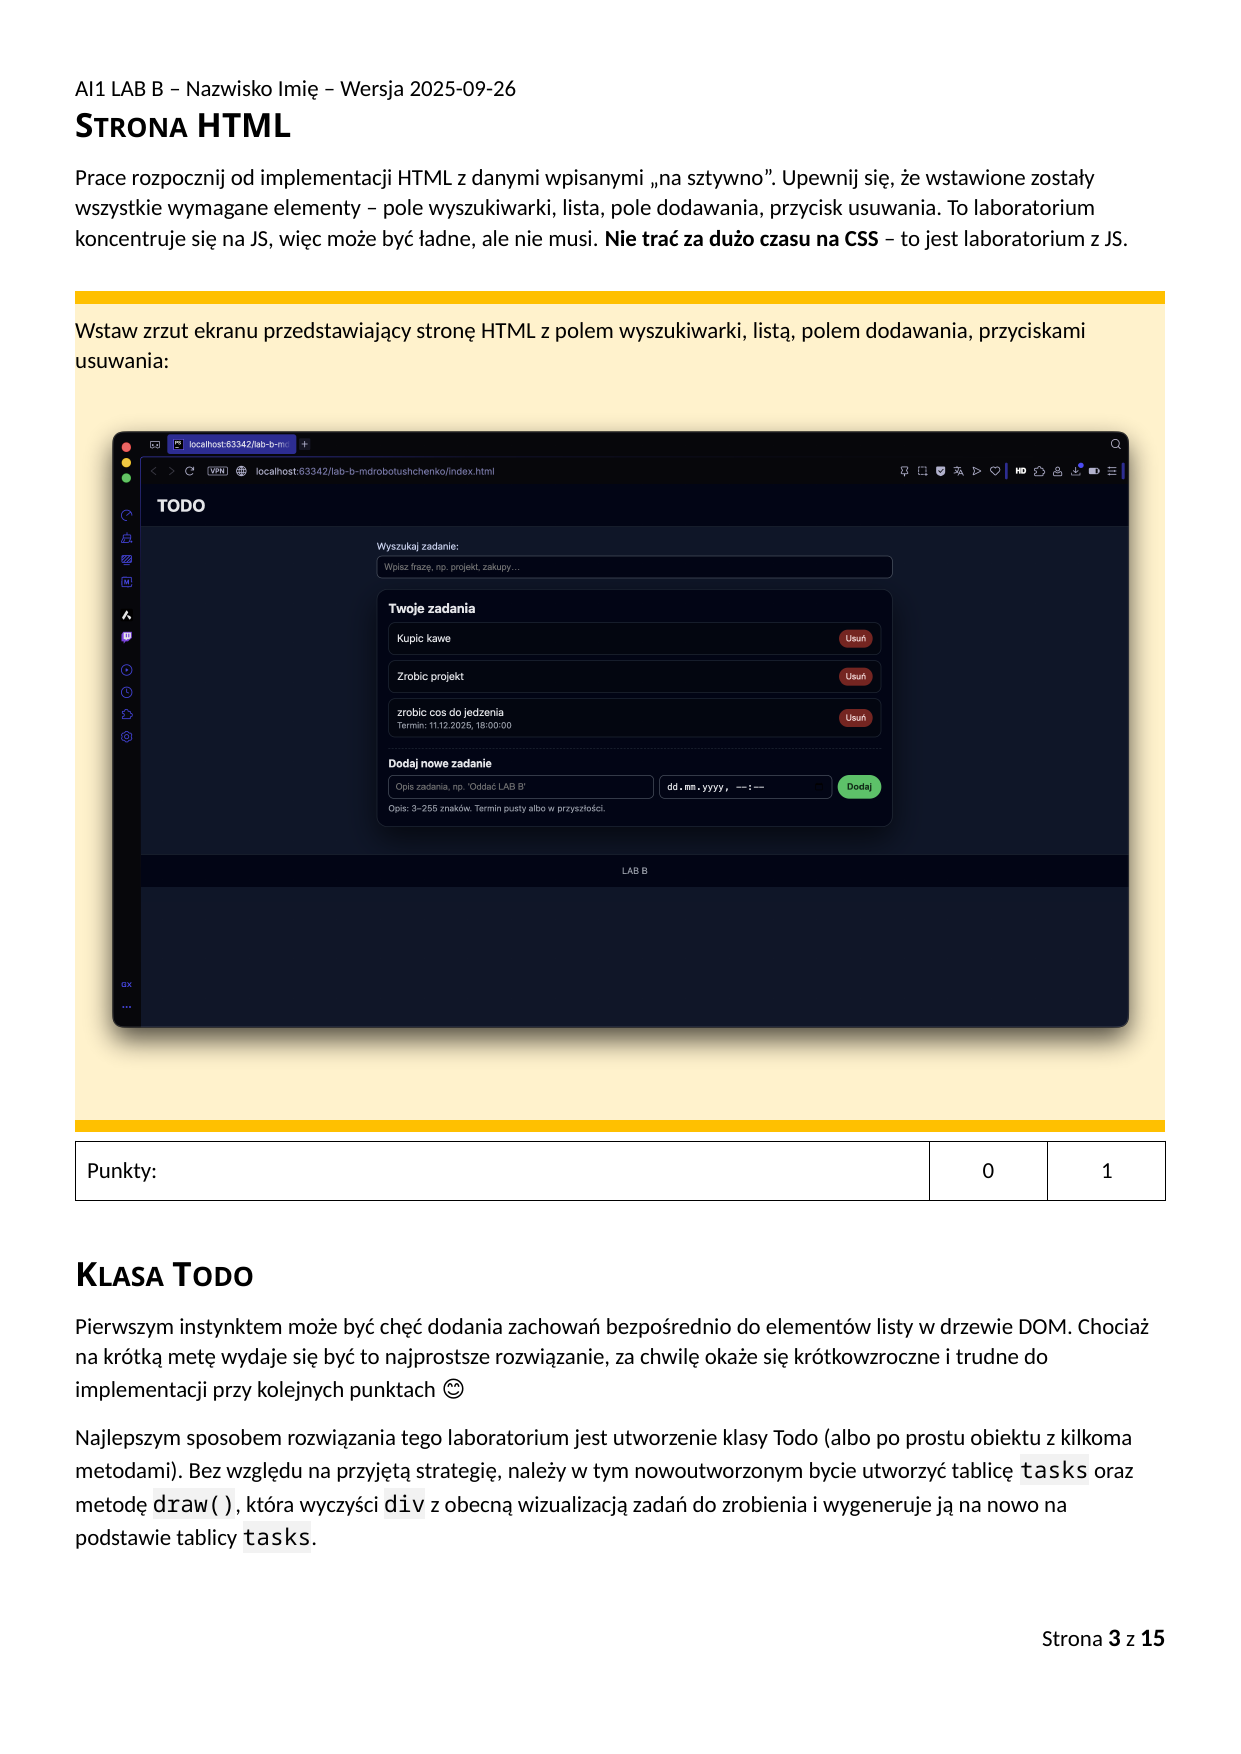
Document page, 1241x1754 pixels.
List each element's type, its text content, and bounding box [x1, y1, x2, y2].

text Prace rozpocznij od implementacji HTML z danymi wpisanymi „na sztywno”. Upewnij się, że wstawione zostały wszystkie wymagane elementy – pole wyszukiwarki, lista, pole dodawania, przycisk usuwania. To laboratorium koncentruje się na JS, więc może być ładne, ale nie musi. Nie trać za dużo czasu na CSS – to jest laboratorium z JS. [75, 163, 1165, 252]
table_header 0 [930, 1142, 1047, 1200]
picture [75, 407, 1166, 1077]
text Wstaw zrzut ekranu przedstawiający stronę HTML z polem wyszukiwarki, listą, polem dodawania, przyciskami usuwania: [75, 304, 1165, 352]
text Najlepszym sposobem rozwiązania tego laboratorium jest utworzenie klasy Todo (albo po prostu obiektu z kilkoma metodami). Bez względu na przyjętą strategię, należy w tym nowoutworzonym bycie utworzyć tablicę tasks oraz metodę draw(), która wyczyści div z obecną wizualizacją zadań do zrobienia i wygeneruje ją na nowo na podstawie tablicy tasks. [75, 1423, 1165, 1553]
table_header Punkty: [76, 1142, 929, 1200]
text Pierwszym instynktem może być chęć dodania zachowań bezpośrednio do elementów listy w drzewie DOM. Chociaż na krótką metę wydaje się być to najprostsze rozwiązanie, za chwilę okaże się krótkowzroczne i trudne do implementacji przy kolejnych punktach [75, 1312, 1165, 1404]
subtitle Klasa Todo [75, 1251, 1165, 1296]
subtitle Strona HTML [75, 102, 1165, 147]
table_header 1 [1048, 1142, 1165, 1200]
